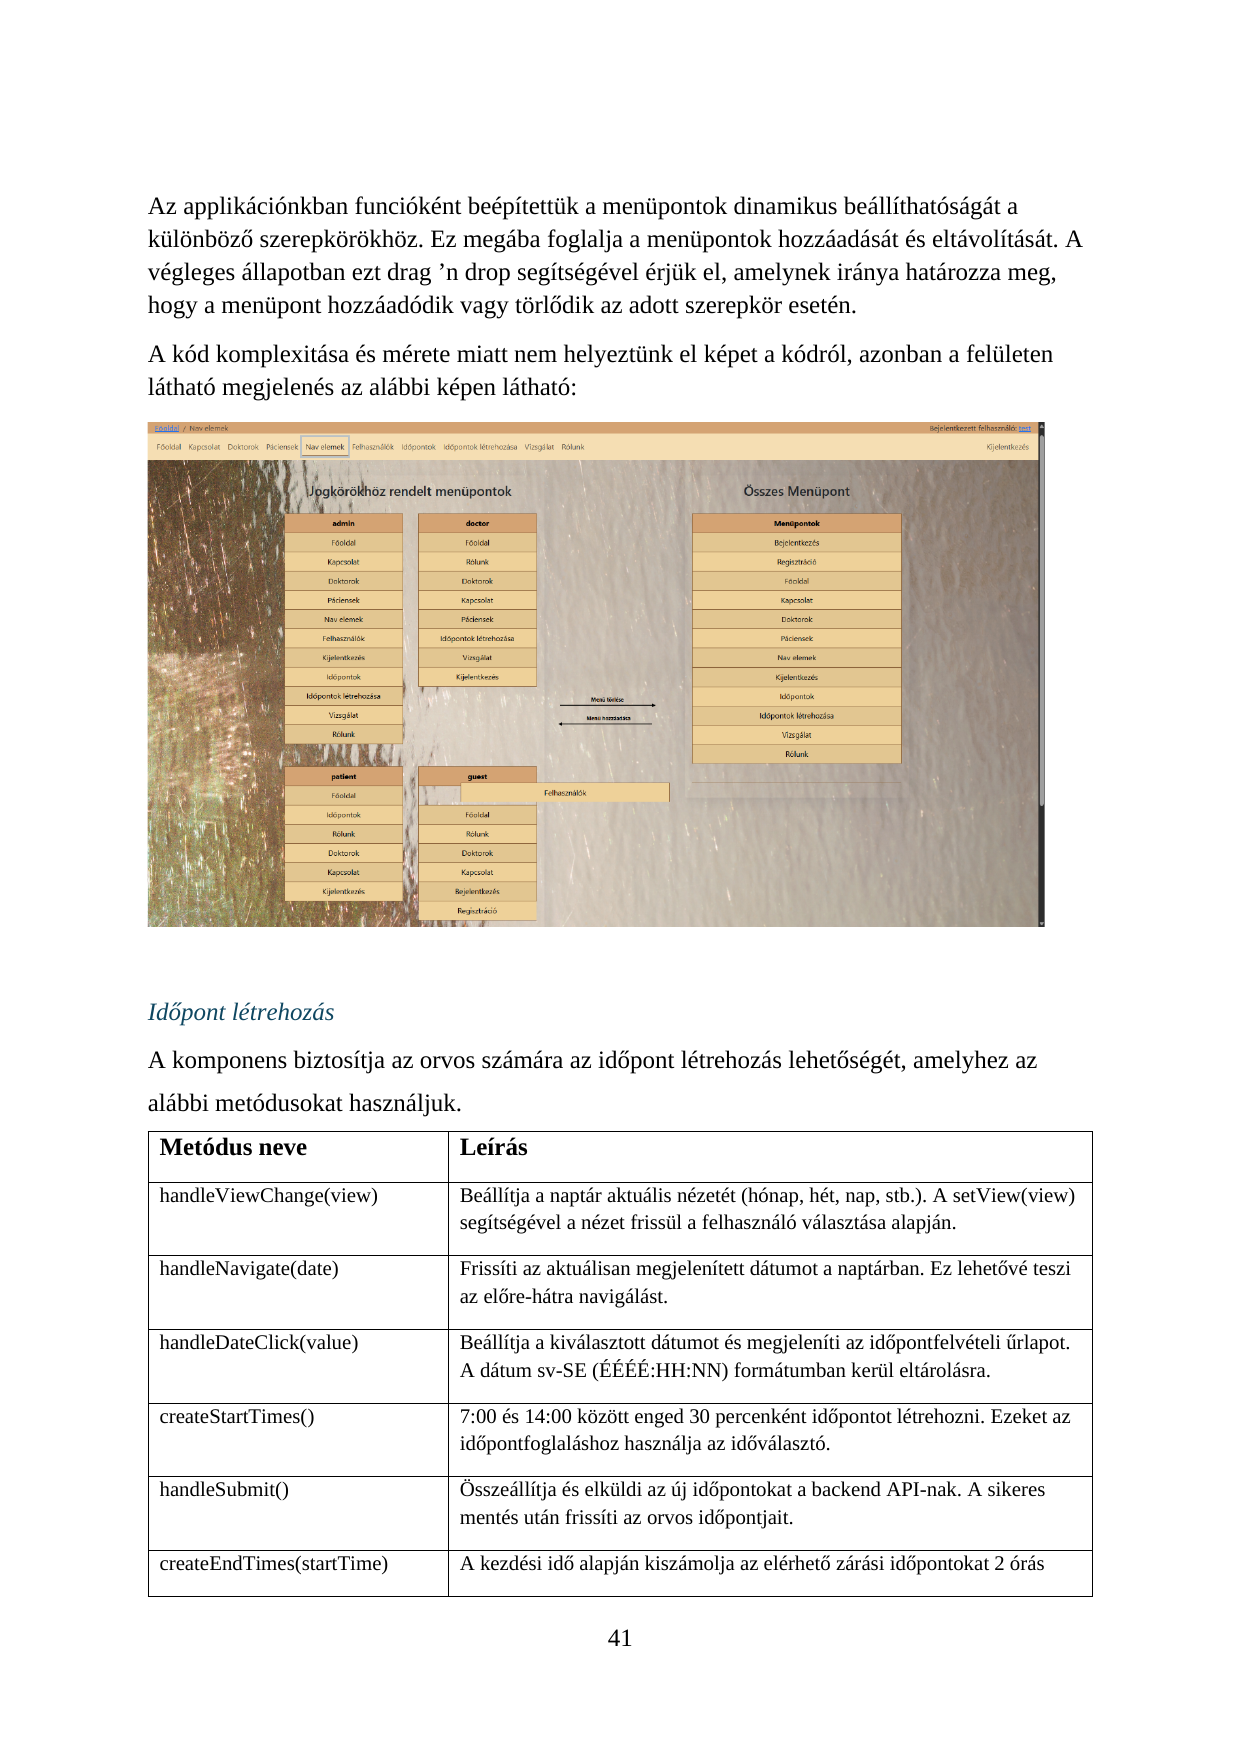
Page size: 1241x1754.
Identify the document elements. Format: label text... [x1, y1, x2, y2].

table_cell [149, 1551, 448, 1596]
table_cell handleNavigate(date) [149, 1256, 448, 1329]
table_cell handleViewChange(view) [149, 1183, 448, 1255]
text Az applikációnkban funcióként beépítettük a menüpontok dinamikus beállíthatóságát a különböző szerepkörökhöz. Ez megába foglalja a menüpontok hozzáadását és eltávolítását. A végleges állapotban ezt drag ’n drop segítségével érjük el, amelynek iránya határozza meg, hogy a menüpont hozzáadódik vagy törlődik az adott szerepkör esetén. [148, 191, 1093, 318]
subtitle Időpont létrehozás [148, 997, 1093, 1026]
table_header Leírás [449, 1132, 1092, 1182]
text A komponens biztosítja az orvos számára az időpont létrehozás lehetőségét, amelyhez az alábbi metódusokat használjuk. [148, 1045, 1093, 1117]
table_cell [449, 1551, 1092, 1596]
table_cell 7:00 és 14:00 között enged 30 percenként időpontot létrehozni. Ezeket az időpontfoglaláshoz használja az időválasztó. [449, 1404, 1092, 1476]
table_cell Beállítja a naptár aktuális nézetét (hónap, hét, nap, stb.). A setView(view) segítségével a nézet frissül a felhasználó választása alapján. [449, 1183, 1092, 1255]
table_cell Összeállítja és elküldi az új időpontokat a backend API-nak. A sikeres mentés után frissíti az orvos időpontjait. [449, 1477, 1092, 1550]
table_cell Frissíti az aktuálisan megjelenített dátumot a naptárban. Ez lehetővé teszi az előre-hátra navigálást. [449, 1256, 1092, 1329]
table_header Metódus neve [149, 1132, 448, 1182]
table_cell handleDateClick(value) [149, 1330, 448, 1403]
picture [147, 422, 1045, 927]
table_cell handleSubmit() [149, 1477, 448, 1550]
table_cell createStartTimes() [149, 1404, 448, 1476]
text A kód komplexitása és mérete miatt nem helyeztünk el képet a kódról, azonban a felületen látható megjelenés az alábbi képen látható: [148, 339, 1093, 401]
table_cell Beállítja a kiválasztott dátumot és megjeleníti az időpontfelvételi űrlapot. A dátum sv-SE (ÉÉÉÉ:HH:NN) formátumban kerül eltárolásra. [449, 1330, 1092, 1403]
